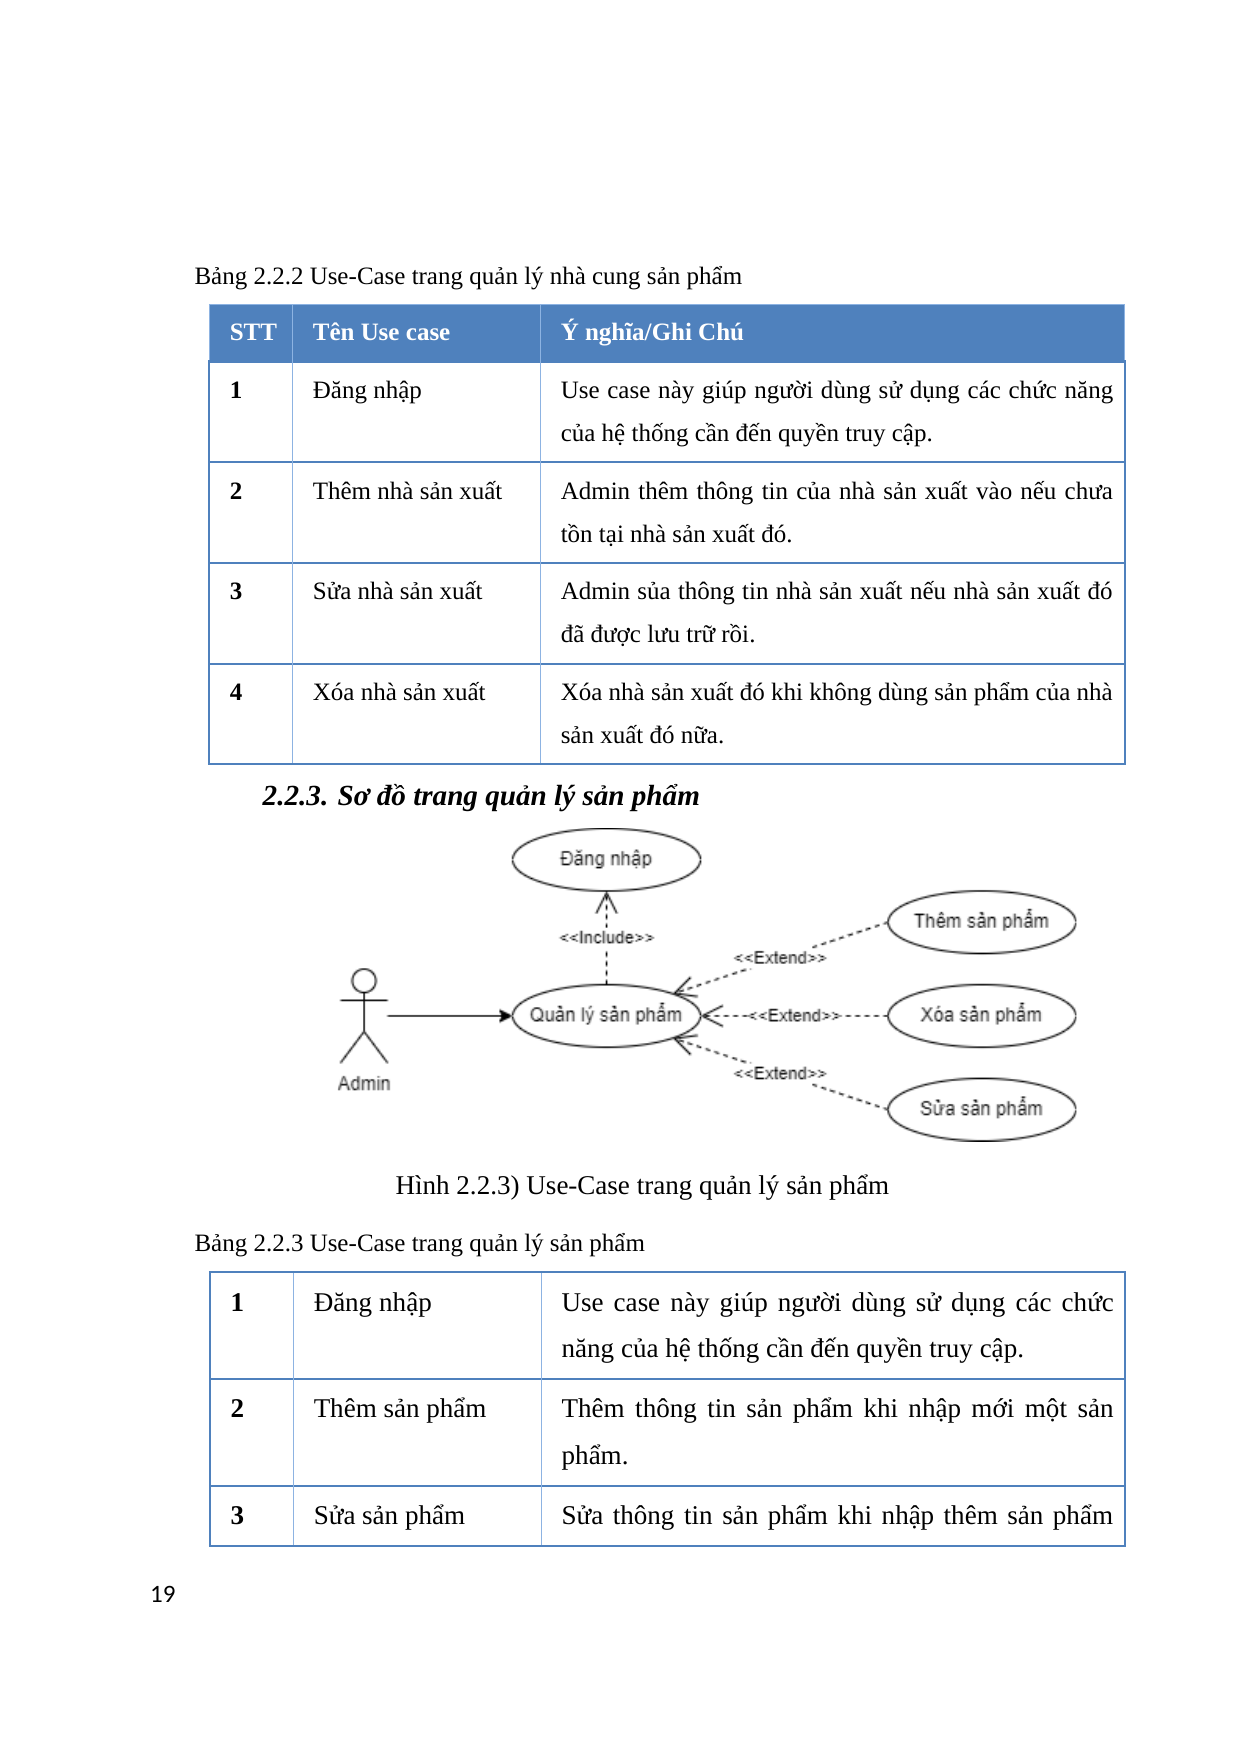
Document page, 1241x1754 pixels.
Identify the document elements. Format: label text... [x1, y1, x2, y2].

table_cell Sửa nhà sản xuất [293, 564, 540, 663]
table_cell Xóa nhà sản xuất đó khi không dùng sản phẩm của nhà sản xuất đó nữa. [541, 665, 1124, 763]
table_cell Thêm nhà sản xuất [293, 463, 540, 562]
table_cell Thêm thông tin sản phẩm khi nhập mới một sản phẩm. [542, 1380, 1124, 1484]
table_cell Thêm sản phẩm [294, 1380, 541, 1484]
text Hình 2.2.3) Use-Case trang quản lý sản phẩm [194, 1169, 1090, 1200]
table_header 1 [211, 1273, 293, 1378]
table_cell Admin sủa thông tin nhà sản xuất nếu nhà sản xuất đó đã được lưu trữ rồi. [541, 564, 1124, 663]
table_cell Use case này giúp người dùng sử dụng các chức năng của hệ thống cần đến quyền truy cập. [541, 363, 1124, 461]
table_header Use case này giúp người dùng sử dụng các chức năng của hệ thống cần đến quyền truy cập. [542, 1273, 1124, 1378]
picture [337, 828, 1077, 1142]
table_cell 4 [210, 665, 292, 763]
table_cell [542, 1487, 1124, 1544]
text Bảng 2.2.2 Use-Case trang quản lý nhà cung sản phẩm [194, 261, 1090, 290]
list Sơ đồ trang quản lý sản phẩm [262, 778, 1090, 811]
table_cell Đăng nhập [293, 363, 540, 461]
table_cell 2 [210, 463, 292, 562]
table_cell 3 [210, 564, 292, 663]
table_cell 1 [210, 363, 292, 461]
table_cell 2 [211, 1380, 293, 1484]
table_header Tên Use case [293, 305, 540, 360]
table_header Ý nghĩa/Ghi Chú [541, 305, 1124, 360]
table_header STT [210, 305, 292, 360]
text Bảng 2.2.3 Use-Case trang quản lý sản phẩm [194, 1228, 1090, 1257]
table_cell Xóa nhà sản xuất [293, 665, 540, 763]
table_cell 3 [211, 1487, 293, 1544]
table_cell Sửa sản phẩm [294, 1487, 541, 1544]
table_header Đăng nhập [294, 1273, 541, 1378]
table_cell Admin thêm thông tin của nhà sản xuất vào nếu chưa tồn tại nhà sản xuất đó. [541, 463, 1124, 562]
